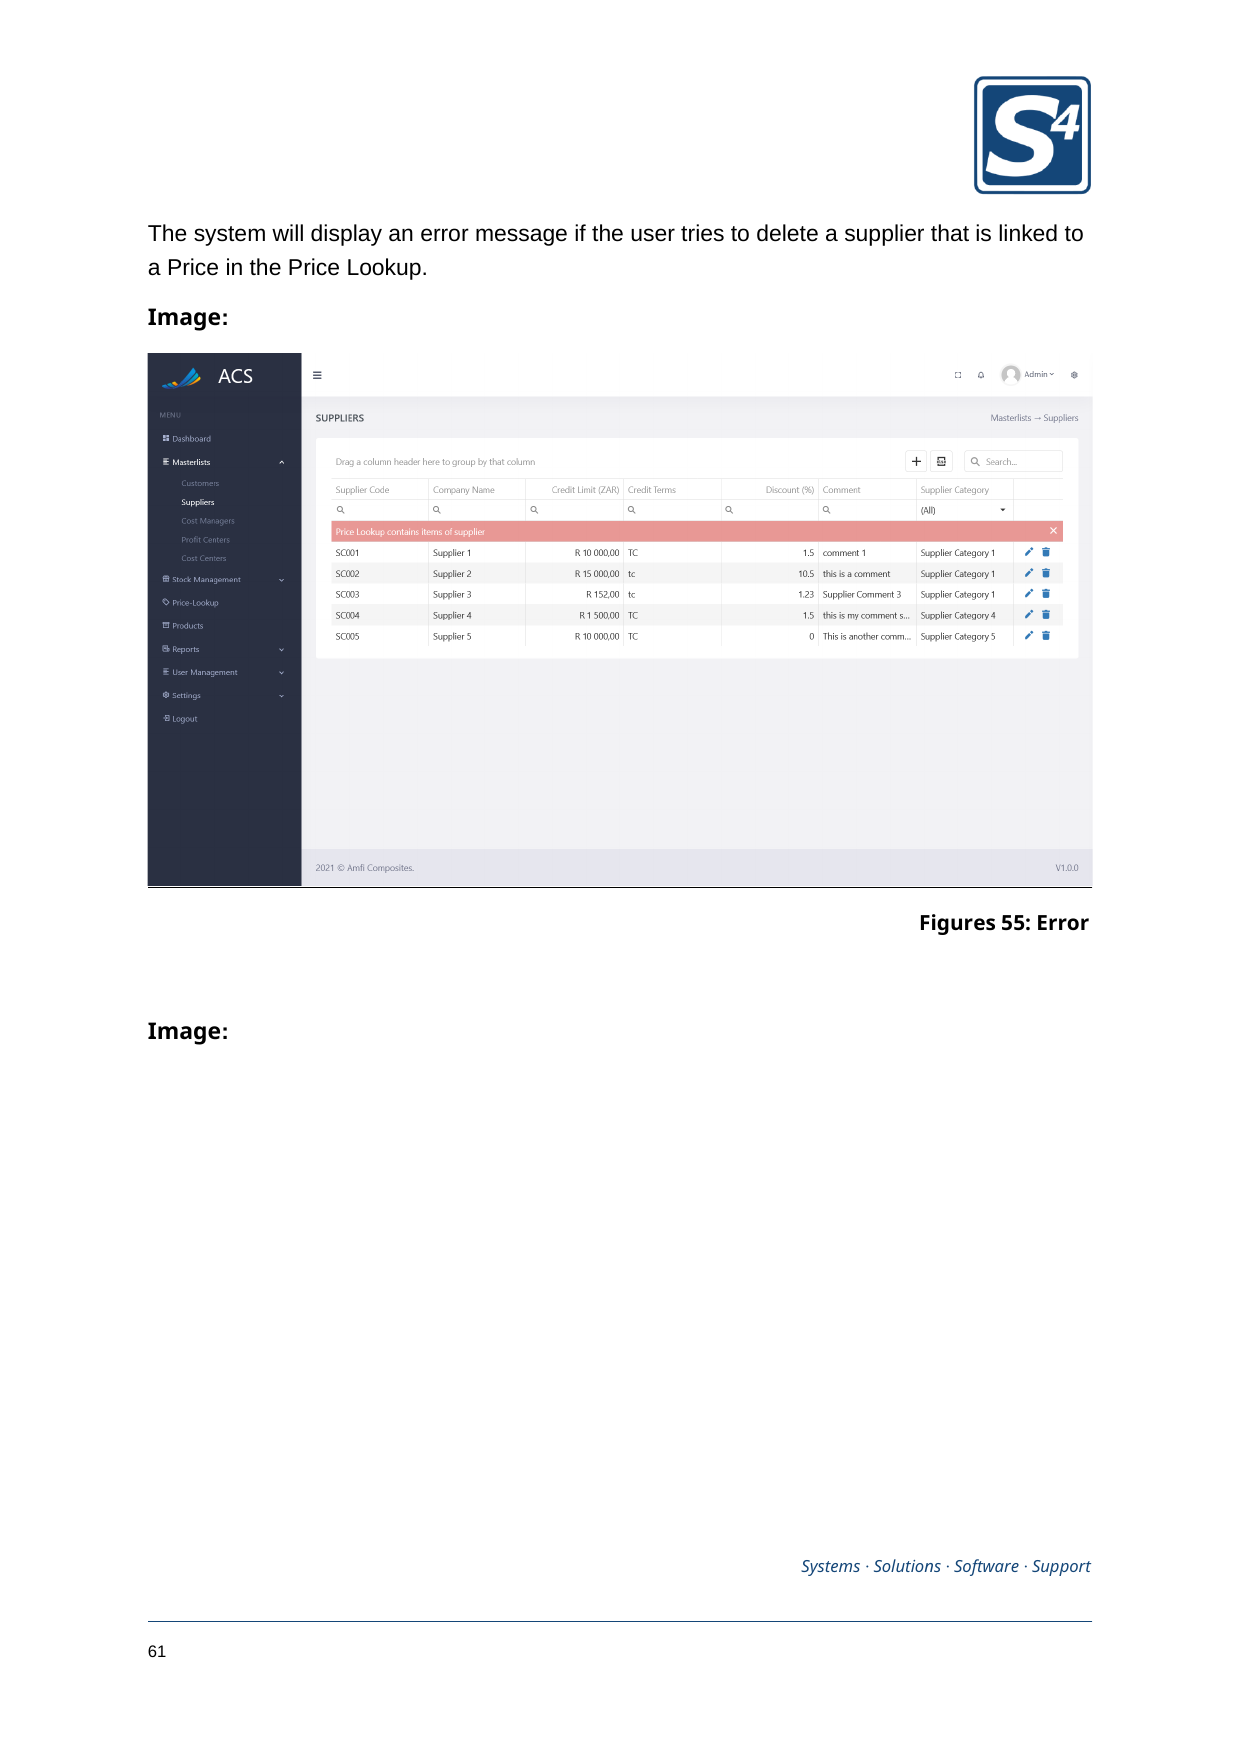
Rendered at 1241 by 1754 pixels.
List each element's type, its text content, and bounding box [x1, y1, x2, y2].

text The system will display an error message if the user tries to delete a supplier that is linked to a Price in the Price Lookup. [148, 220, 1092, 280]
text Image: [148, 301, 1092, 332]
picture [147, 353, 1093, 886]
text Figures 55: Error [856, 908, 1092, 937]
text Image: [148, 1015, 1092, 1046]
picture [972, 75, 1093, 196]
